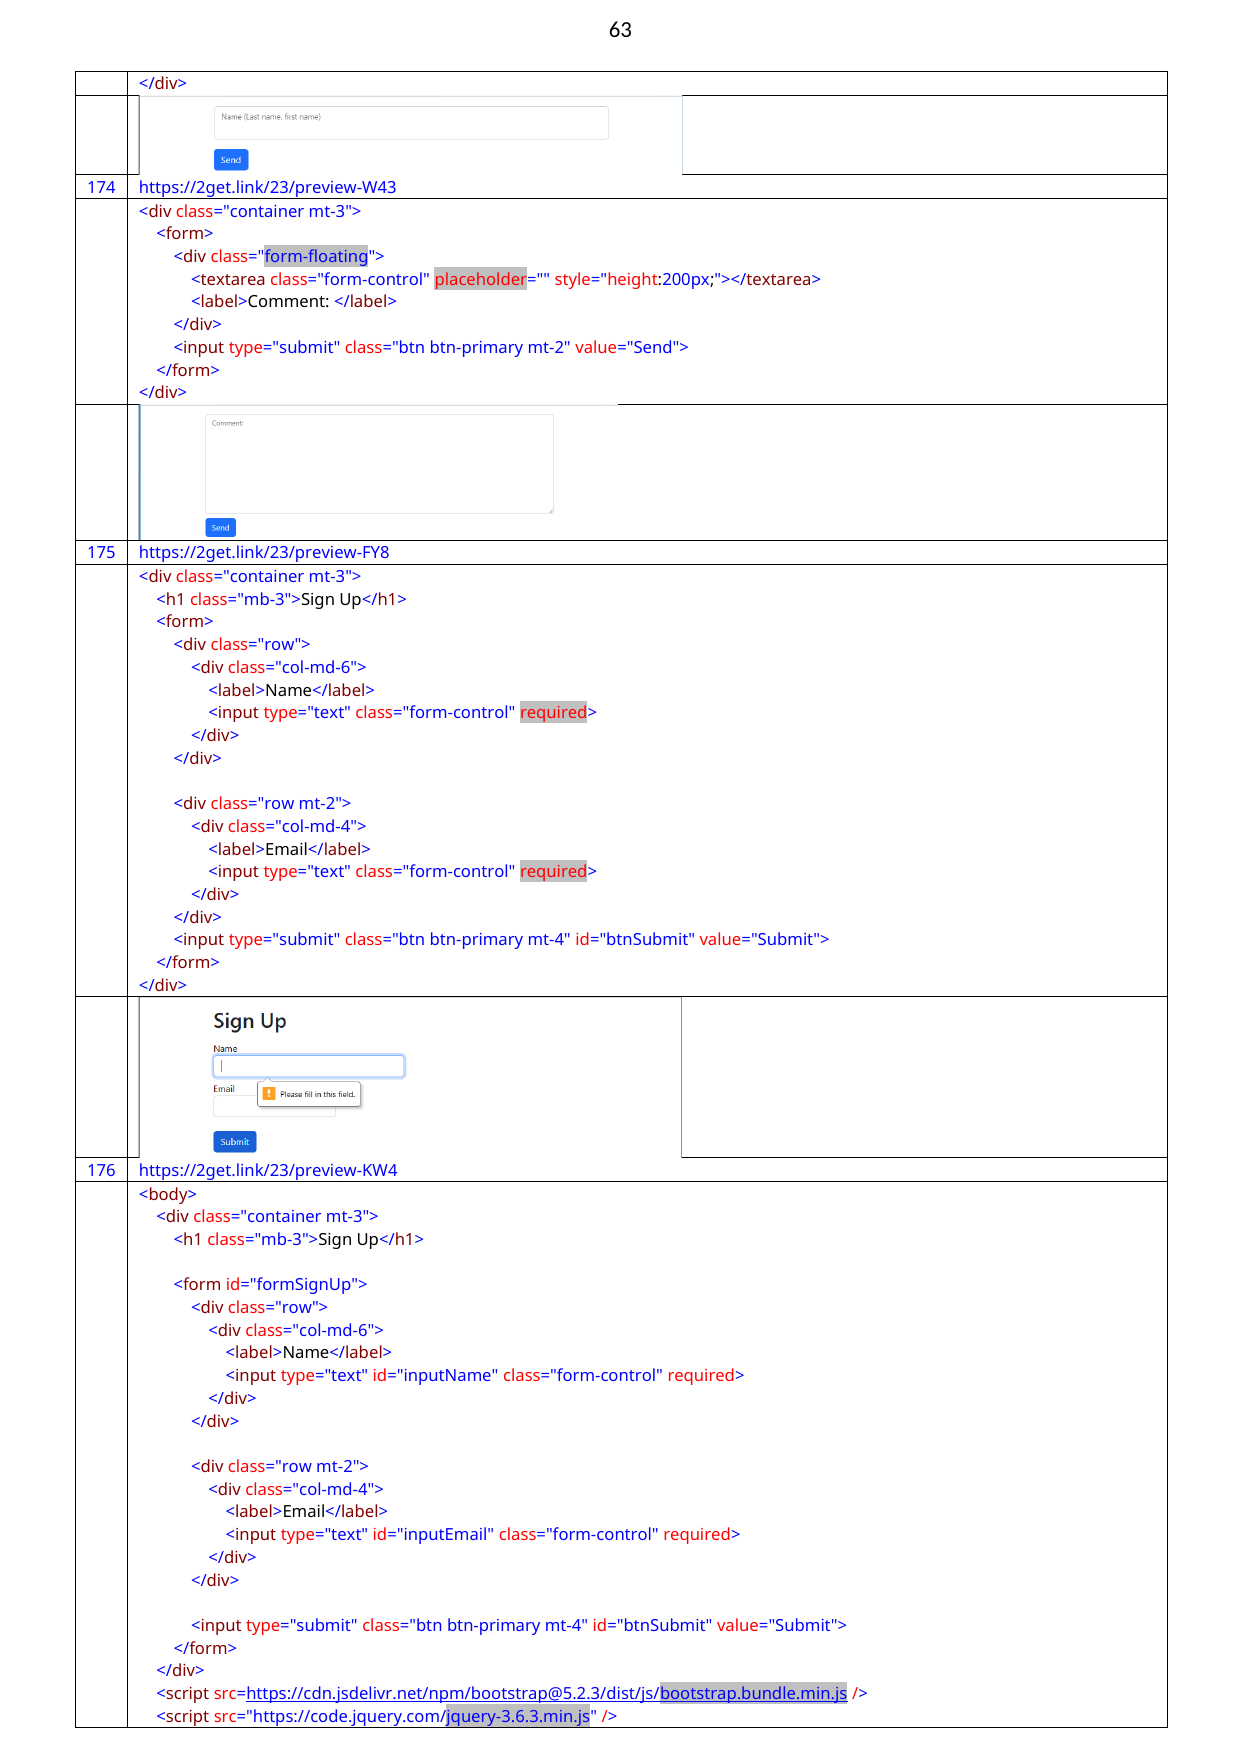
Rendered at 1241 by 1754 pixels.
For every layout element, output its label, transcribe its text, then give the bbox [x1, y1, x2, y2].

picture [138, 404, 618, 540]
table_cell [128, 72, 1167, 94]
table_cell <div class="container mt-3"> <h1 class="mb-3">Sign Up</h1> <form> <div class="row"> <div class="col-md-6"> <label>Name</label> <input type="text" class="form-control" required> </div> </div> <div class="row mt-2"> <div class="col-md-4"> <label>Email</label> <input type="text" class="form-control" required> </div> </div> <input type="submit" class="btn btn-primary mt-4" id="btnSubmit" value="Submit"> </form> </div> [128, 565, 1167, 996]
table_cell [618, 405, 1167, 540]
table_cell https://2get.link/23/preview-KW4 [128, 1158, 1167, 1181]
table_cell [682, 997, 1167, 1157]
table_cell 175 [76, 541, 127, 563]
picture [138, 997, 682, 1158]
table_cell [128, 1182, 1167, 1727]
table_cell [76, 199, 127, 403]
table_cell [76, 96, 127, 174]
table_cell 176 [76, 1158, 127, 1181]
table_cell [683, 96, 1167, 174]
table_cell [76, 405, 127, 540]
table_cell [128, 405, 138, 540]
table_cell <div class="container mt-3"> <form> <div class="form-floating"> <textarea class="form-control" placeholder="" style="height:200px;"></textarea> <label>Comment: </label> </div> <input type="submit" class="btn btn-primary mt-2" value="Send"> </form> </div> [128, 199, 1167, 403]
table_cell [128, 997, 138, 1157]
table_cell [76, 997, 127, 1157]
picture [138, 95, 683, 175]
table_cell https://2get.link/23/preview-W43 [128, 175, 1167, 198]
table_cell [128, 96, 138, 174]
table_cell https://2get.link/23/preview-FY8 [128, 541, 1167, 563]
table_cell [76, 72, 127, 94]
table_cell [76, 1182, 127, 1727]
table_cell 174 [76, 175, 127, 198]
table_cell [76, 565, 127, 996]
